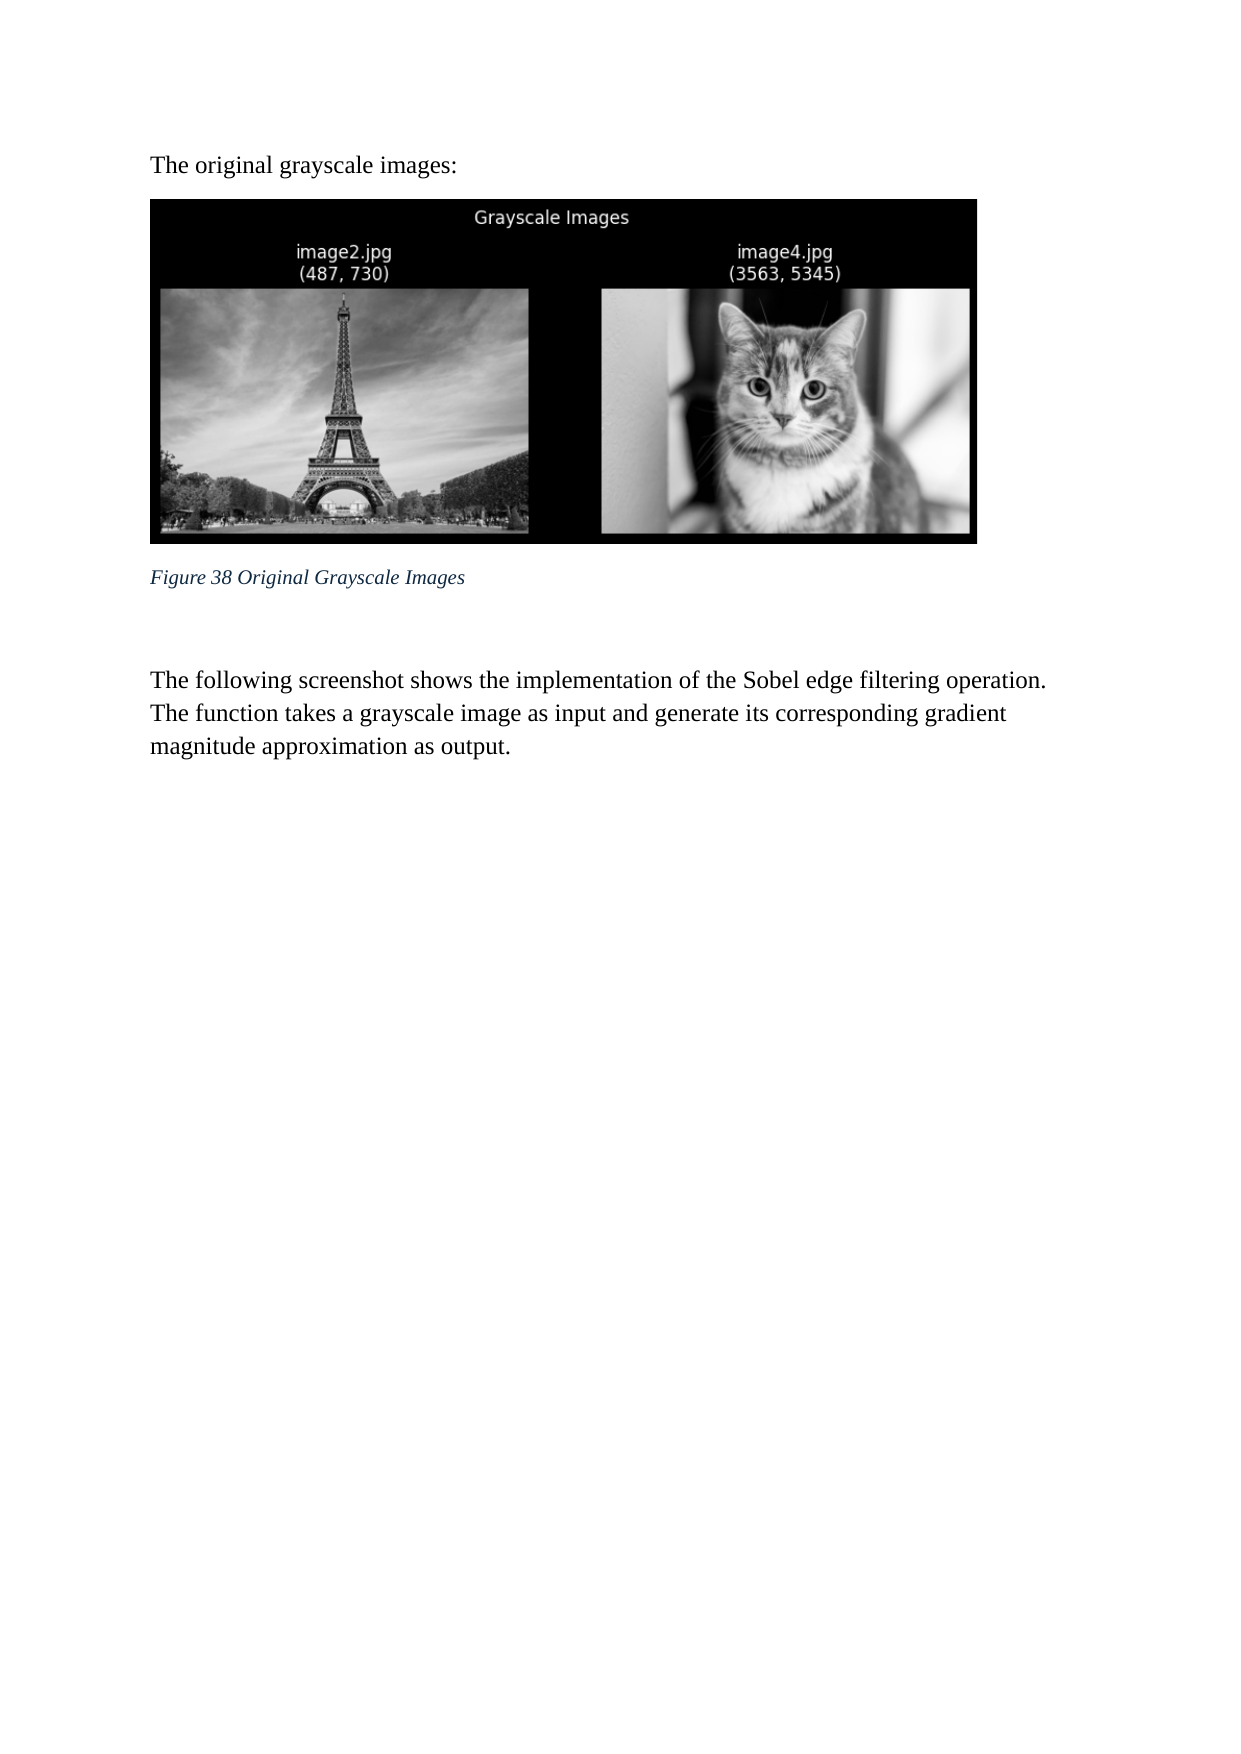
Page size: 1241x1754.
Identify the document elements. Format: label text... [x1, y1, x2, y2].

text Figure 38 Original Grayscale Images [150, 565, 1090, 589]
text The original grayscale images: [150, 150, 1090, 179]
text The following screenshot shows the implementation of the Sobel edge filtering operation. The function takes a grayscale image as input and generate its corresponding gradient magnitude approximation as output. [150, 665, 1090, 760]
picture [150, 199, 978, 544]
